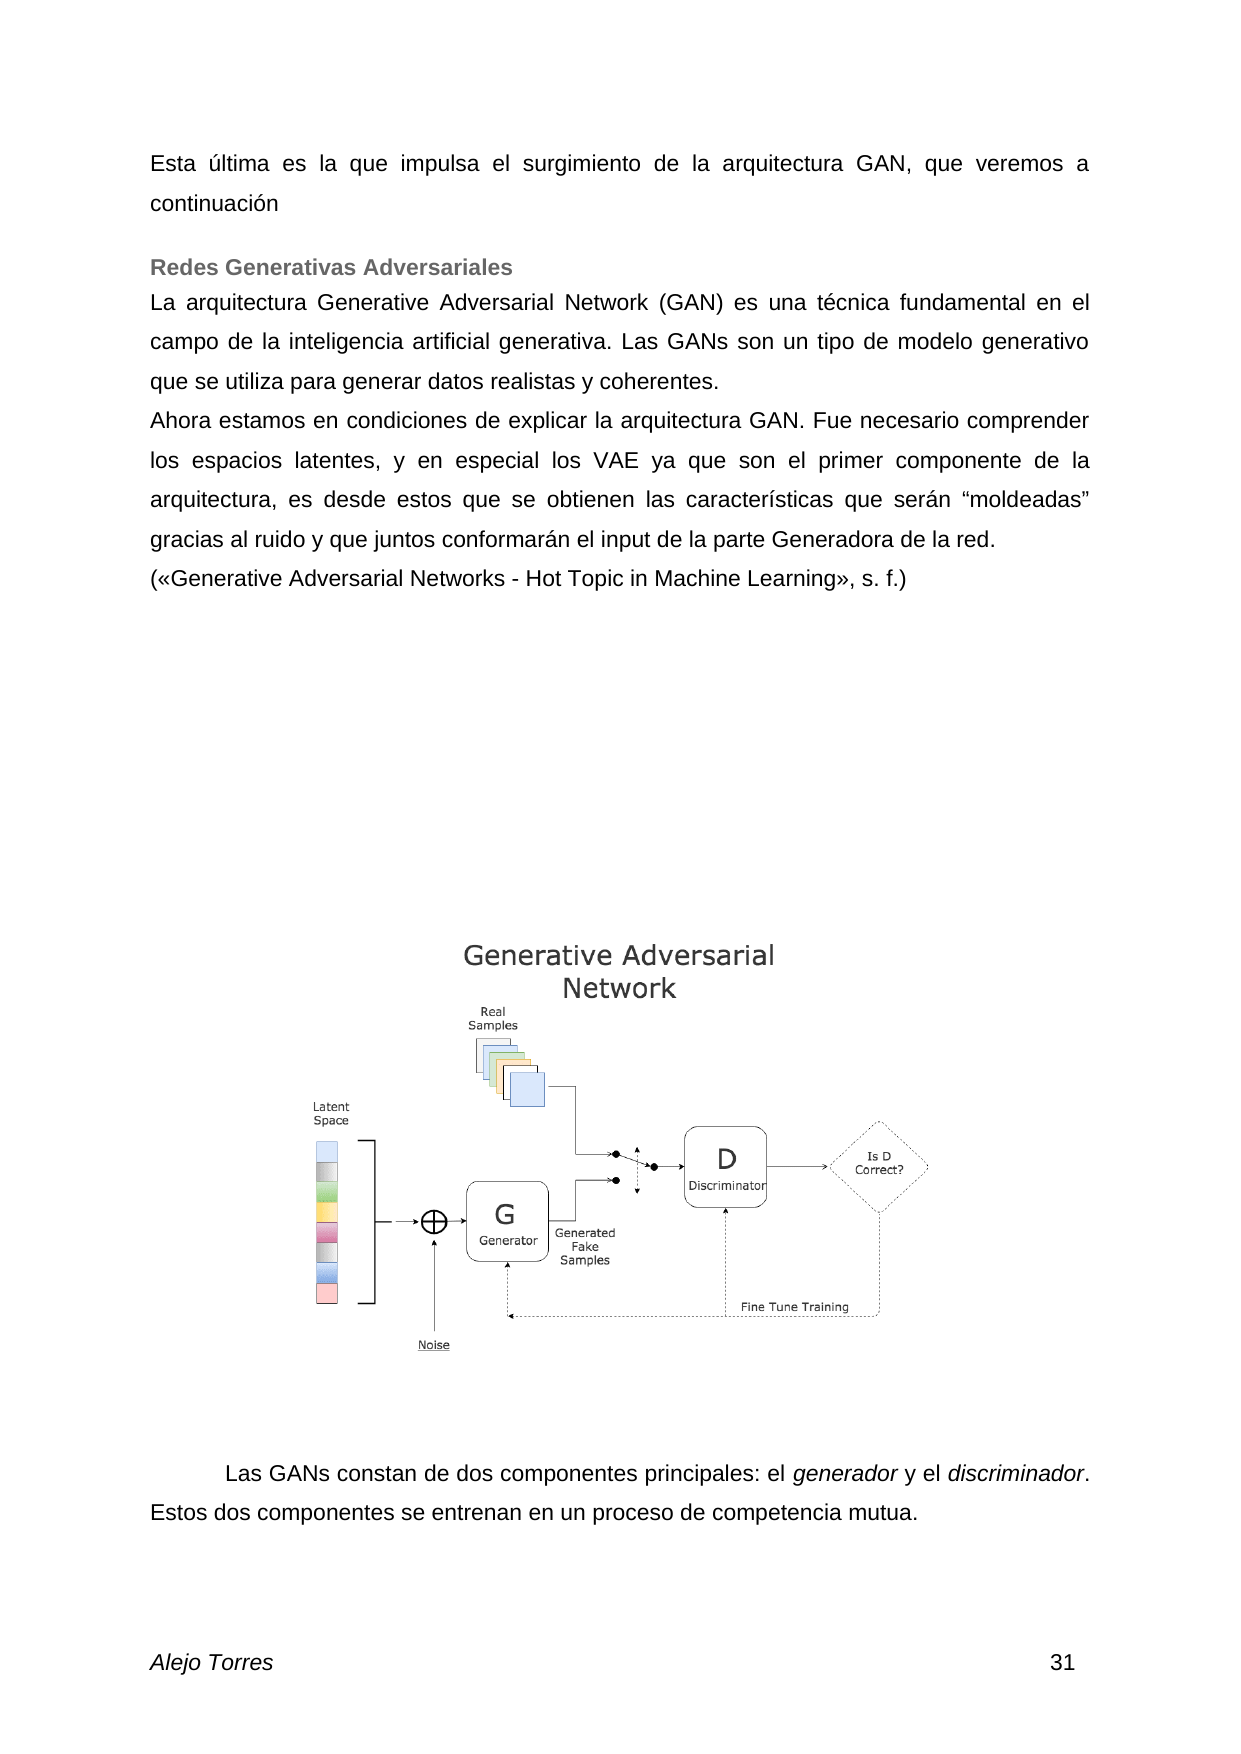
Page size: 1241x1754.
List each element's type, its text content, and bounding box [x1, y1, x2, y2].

text («Generative Adversarial Networks - Hot Topic in Machine Learning», s. f.) [150, 565, 1090, 591]
text Las GANs constan de dos componentes principales: el generador y el discriminador. Estos dos componentes se entrenan en un proceso de competencia mutua. [150, 1459, 1090, 1525]
text Ahora estamos en condiciones de explicar la arquitectura GAN. Fue necesario comprender los espacios latentes, y en especial los VAE ya que son el primer componente de la arquitectura, es desde estos que se obtienen las características que serán “moldeadas” gracias al ruido y que juntos conformarán el input de la parte Generadora de la red. [150, 407, 1090, 552]
subtitle Redes Generativas Adversariales [150, 254, 1090, 280]
text Esta última es la que impulsa el surgimiento de la arquitectura GAN, que veremos a continuación [150, 150, 1090, 216]
picture [310, 937, 930, 1359]
text La arquitectura Generative Adversarial Network (GAN) es una técnica fundamental en el campo de la inteligencia artificial generativa. Las GANs son un tipo de modelo generativo que se utiliza para generar datos realistas y coherentes. [150, 289, 1090, 394]
